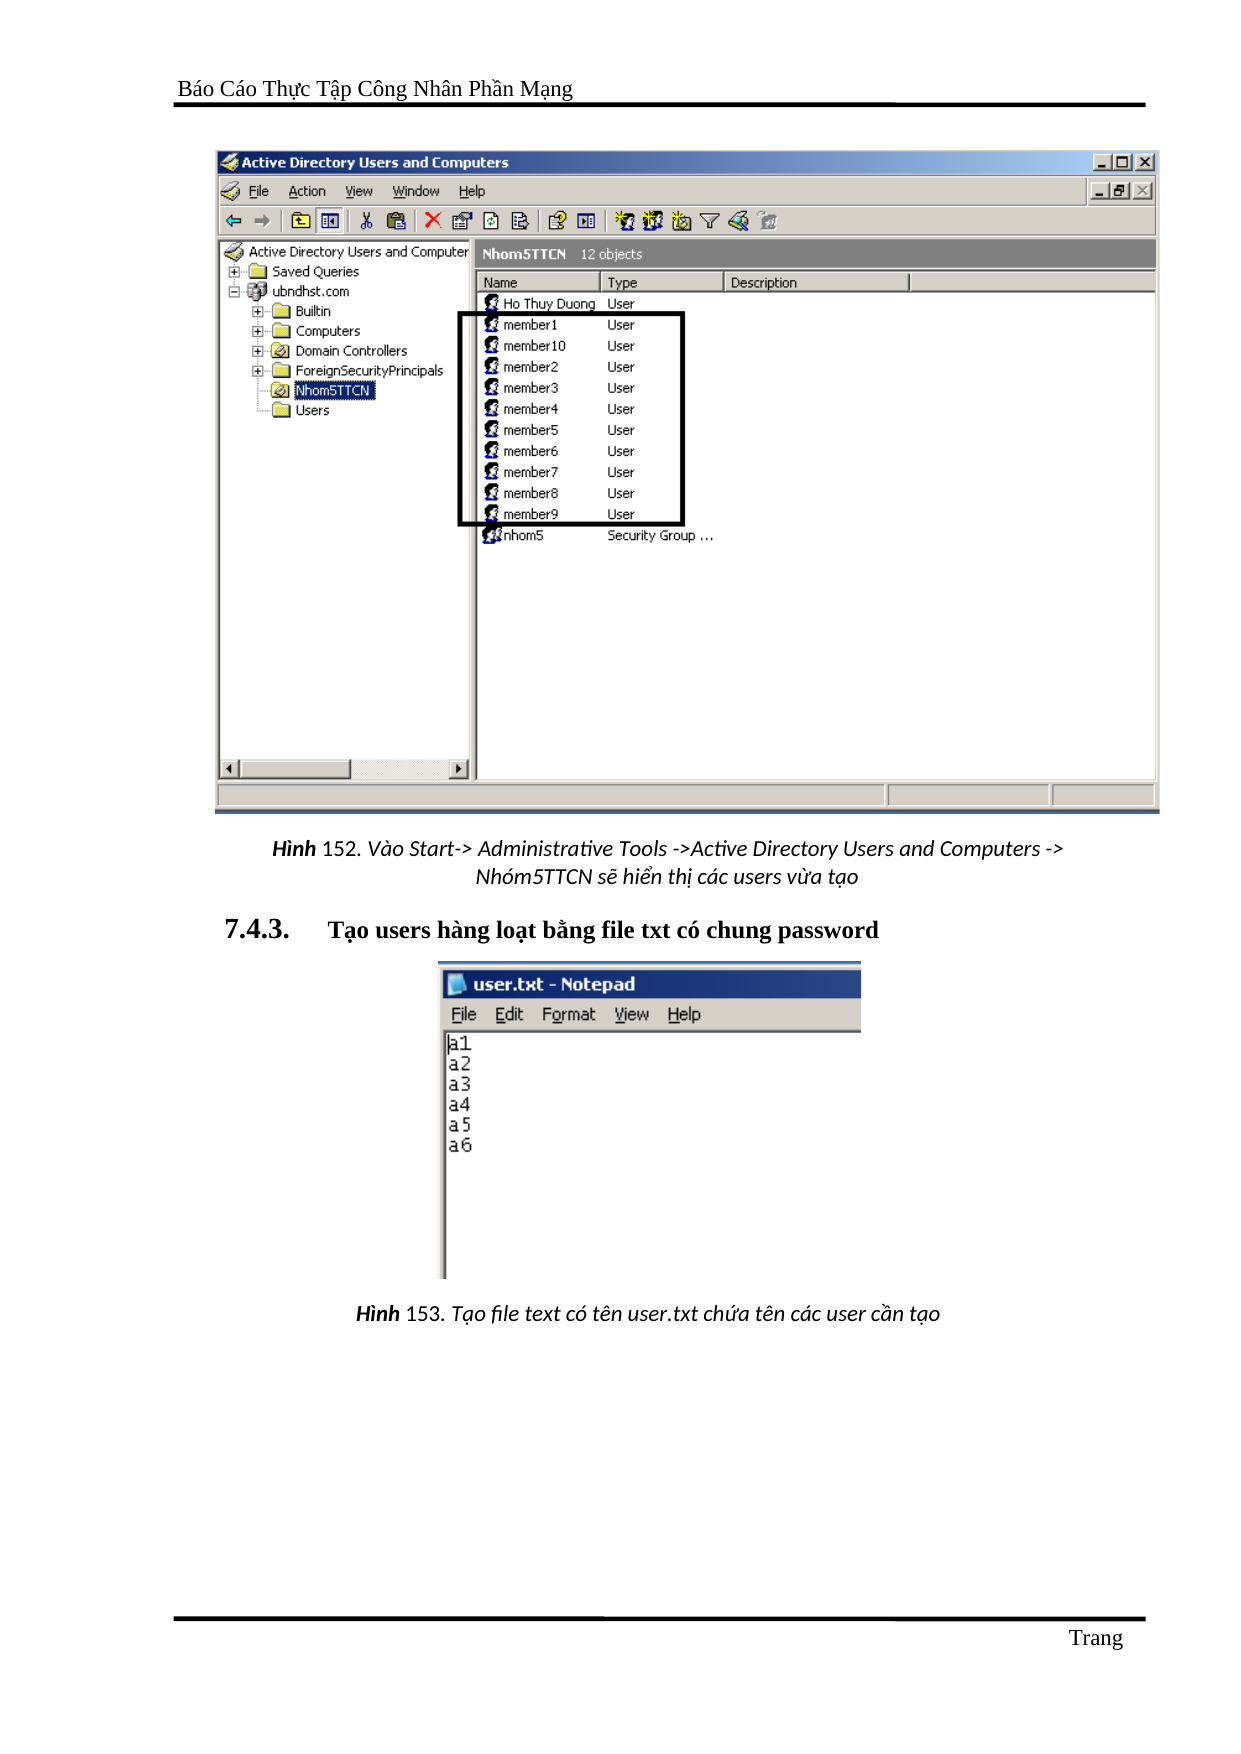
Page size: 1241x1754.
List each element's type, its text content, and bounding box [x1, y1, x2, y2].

subtitle Tạo users hàng loạt bằng file txt có chung password [290, 911, 1122, 945]
picture [437, 961, 862, 1279]
picture [214, 150, 1160, 814]
text Hình 153. Tạo file text có tên user.txt chứa tên các user cần tạo [177, 1299, 1122, 1327]
text Hình 152. Vào Start-> Administrative Tools ->Active Directory Users and Computers -> Nhóm5TTCN sẽ hiển thị các users vừa tạo [215, 834, 1122, 890]
